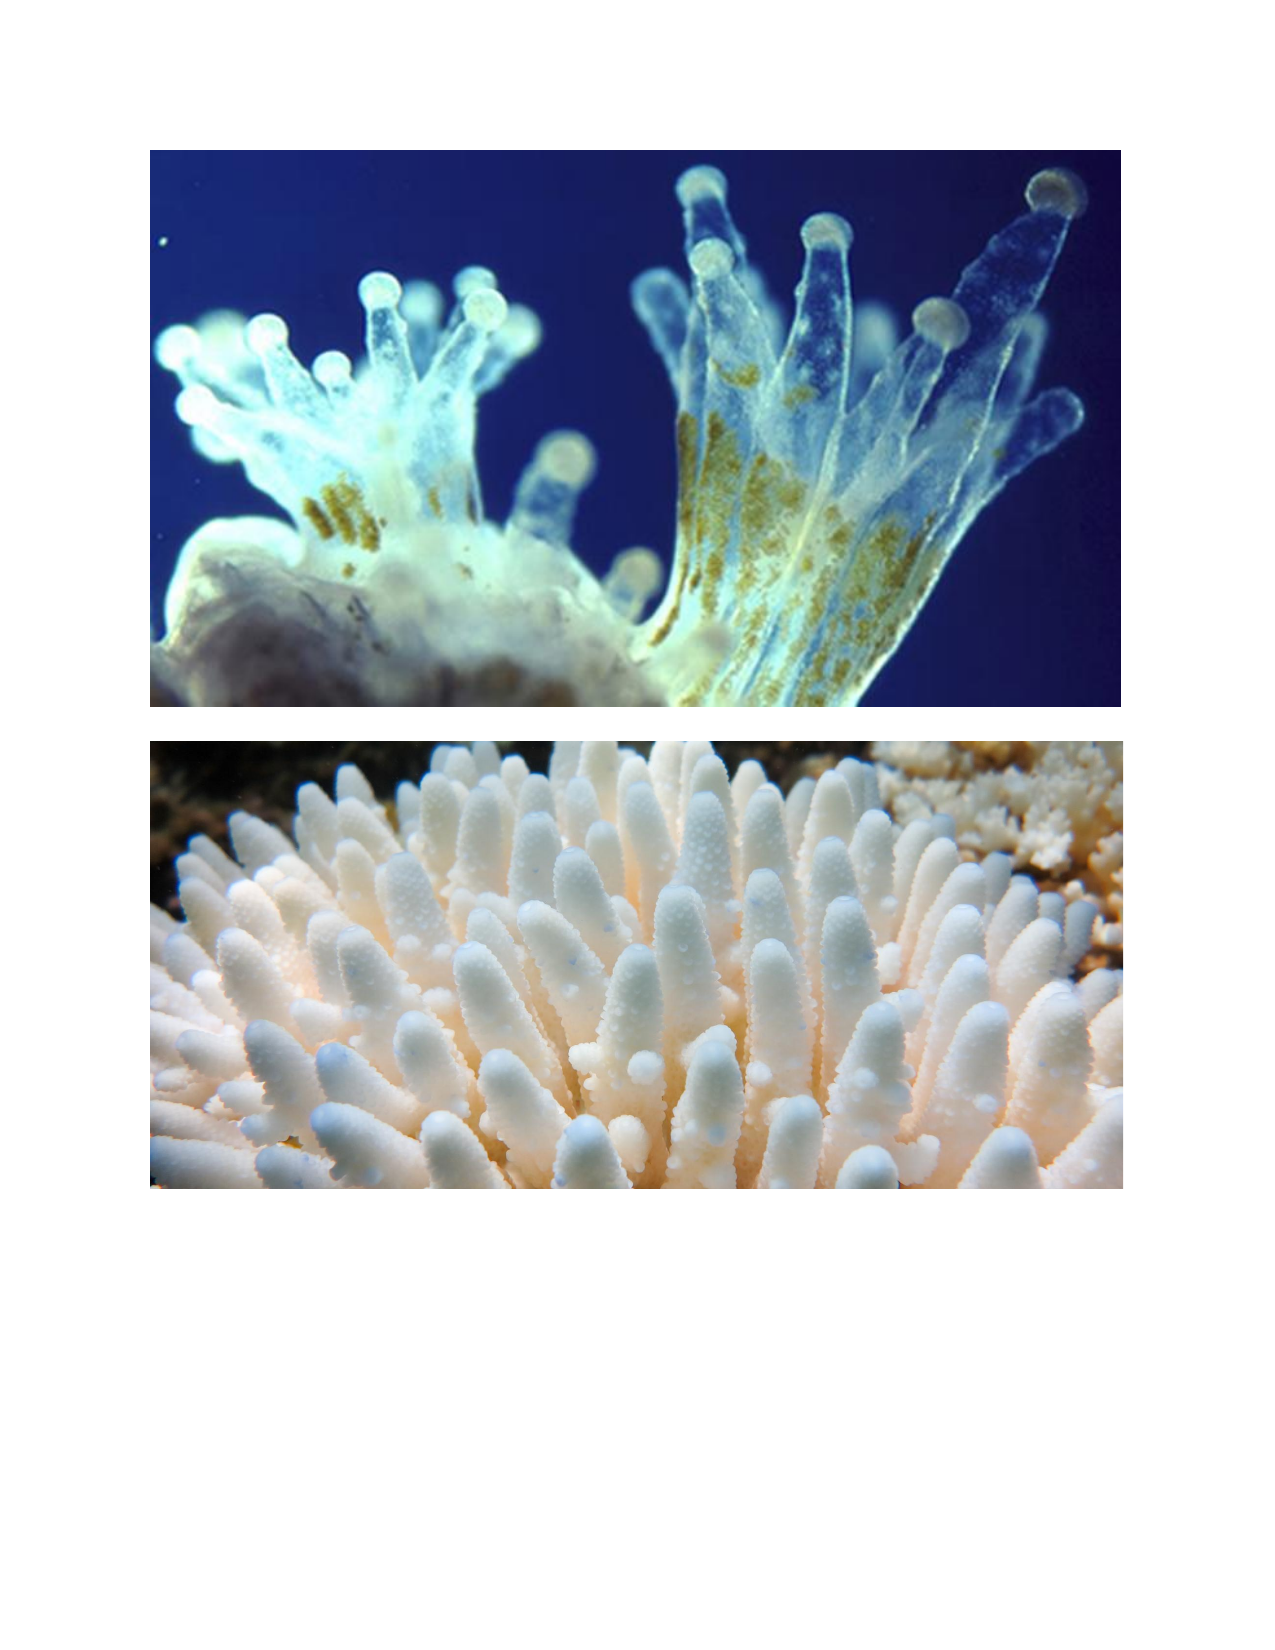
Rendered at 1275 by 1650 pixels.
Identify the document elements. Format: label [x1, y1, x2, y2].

picture [150, 741, 1124, 1189]
picture [150, 150, 1121, 707]
